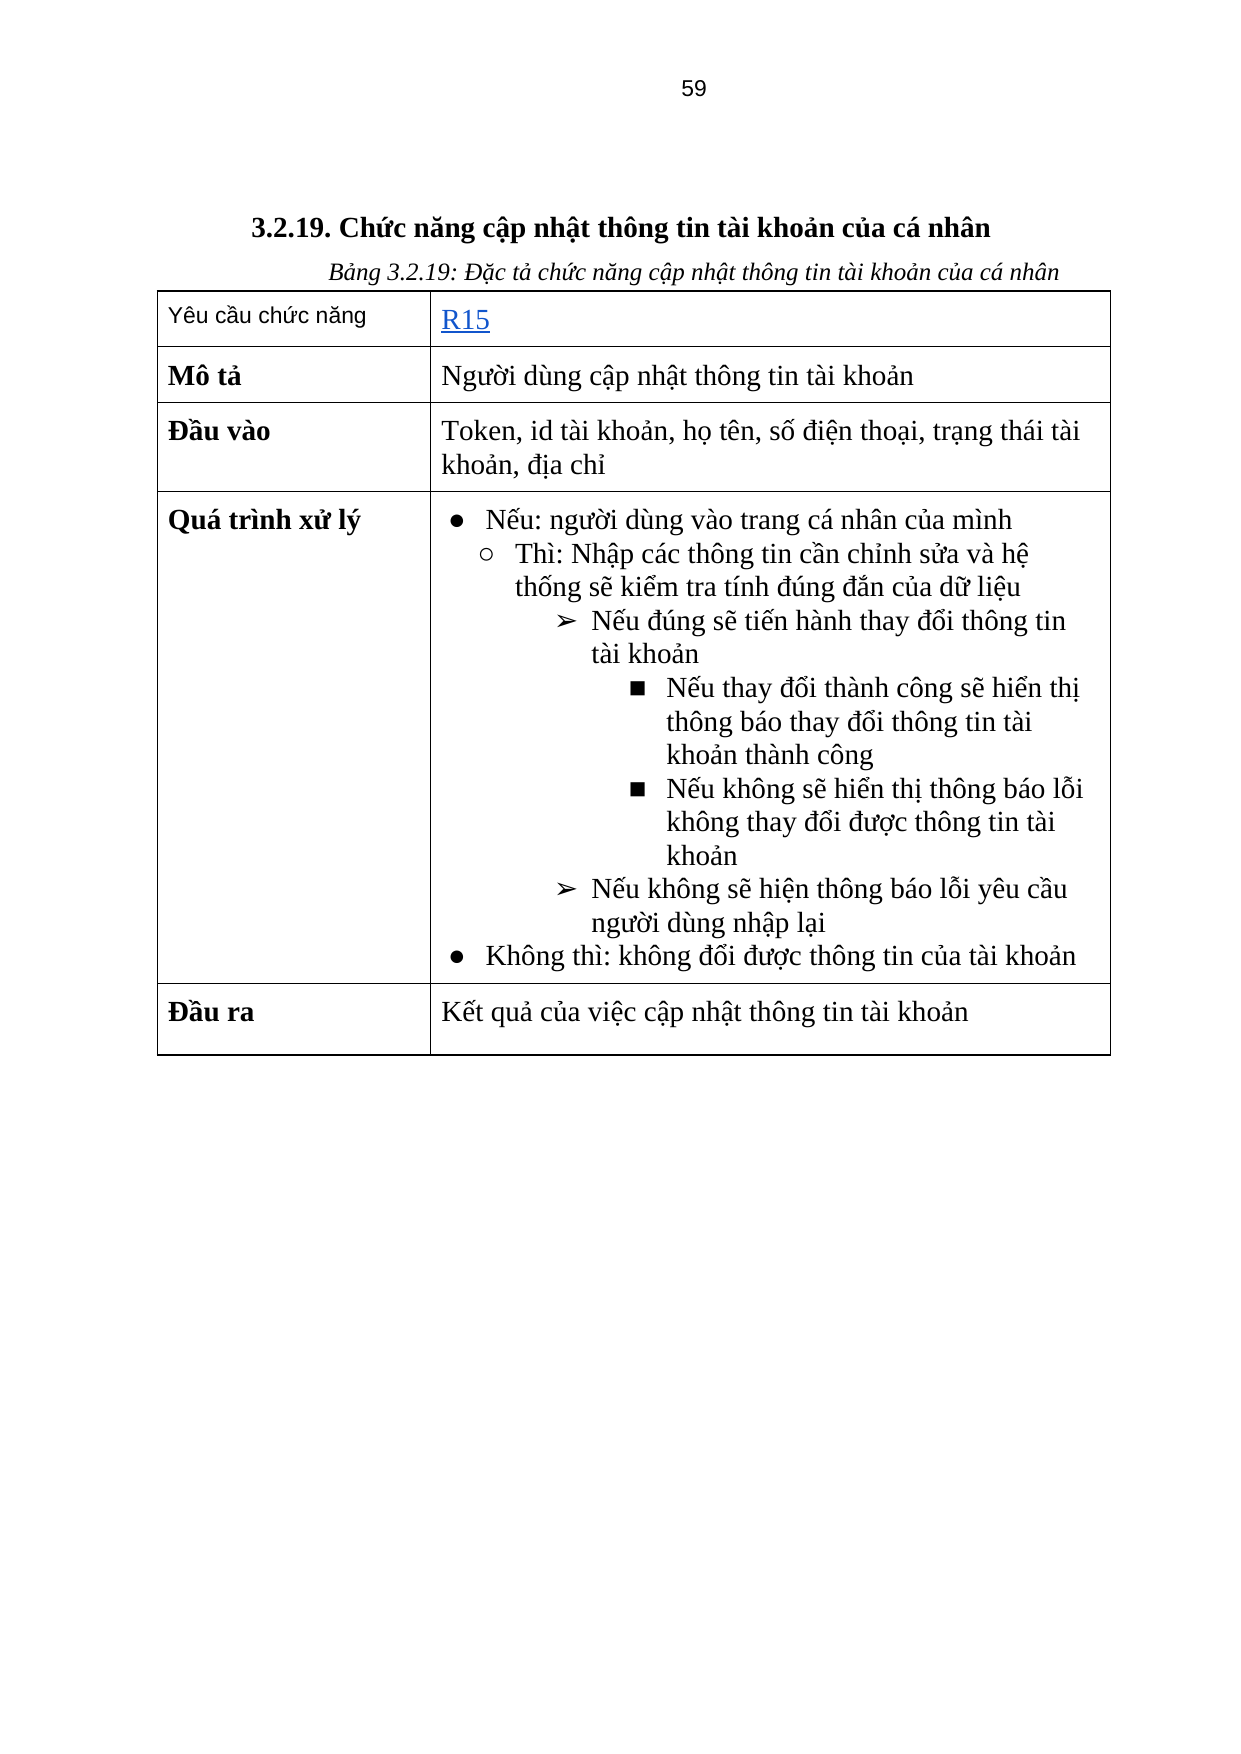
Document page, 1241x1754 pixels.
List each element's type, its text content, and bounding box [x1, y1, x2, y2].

text Bảng 3.2.19: Đặc tả chức năng cập nhật thông tin tài khoản của cá nhân [207, 257, 1181, 286]
subtitle 3.2.19. Chức năng cập nhật thông tin tài khoản của cá nhân [251, 211, 1181, 244]
